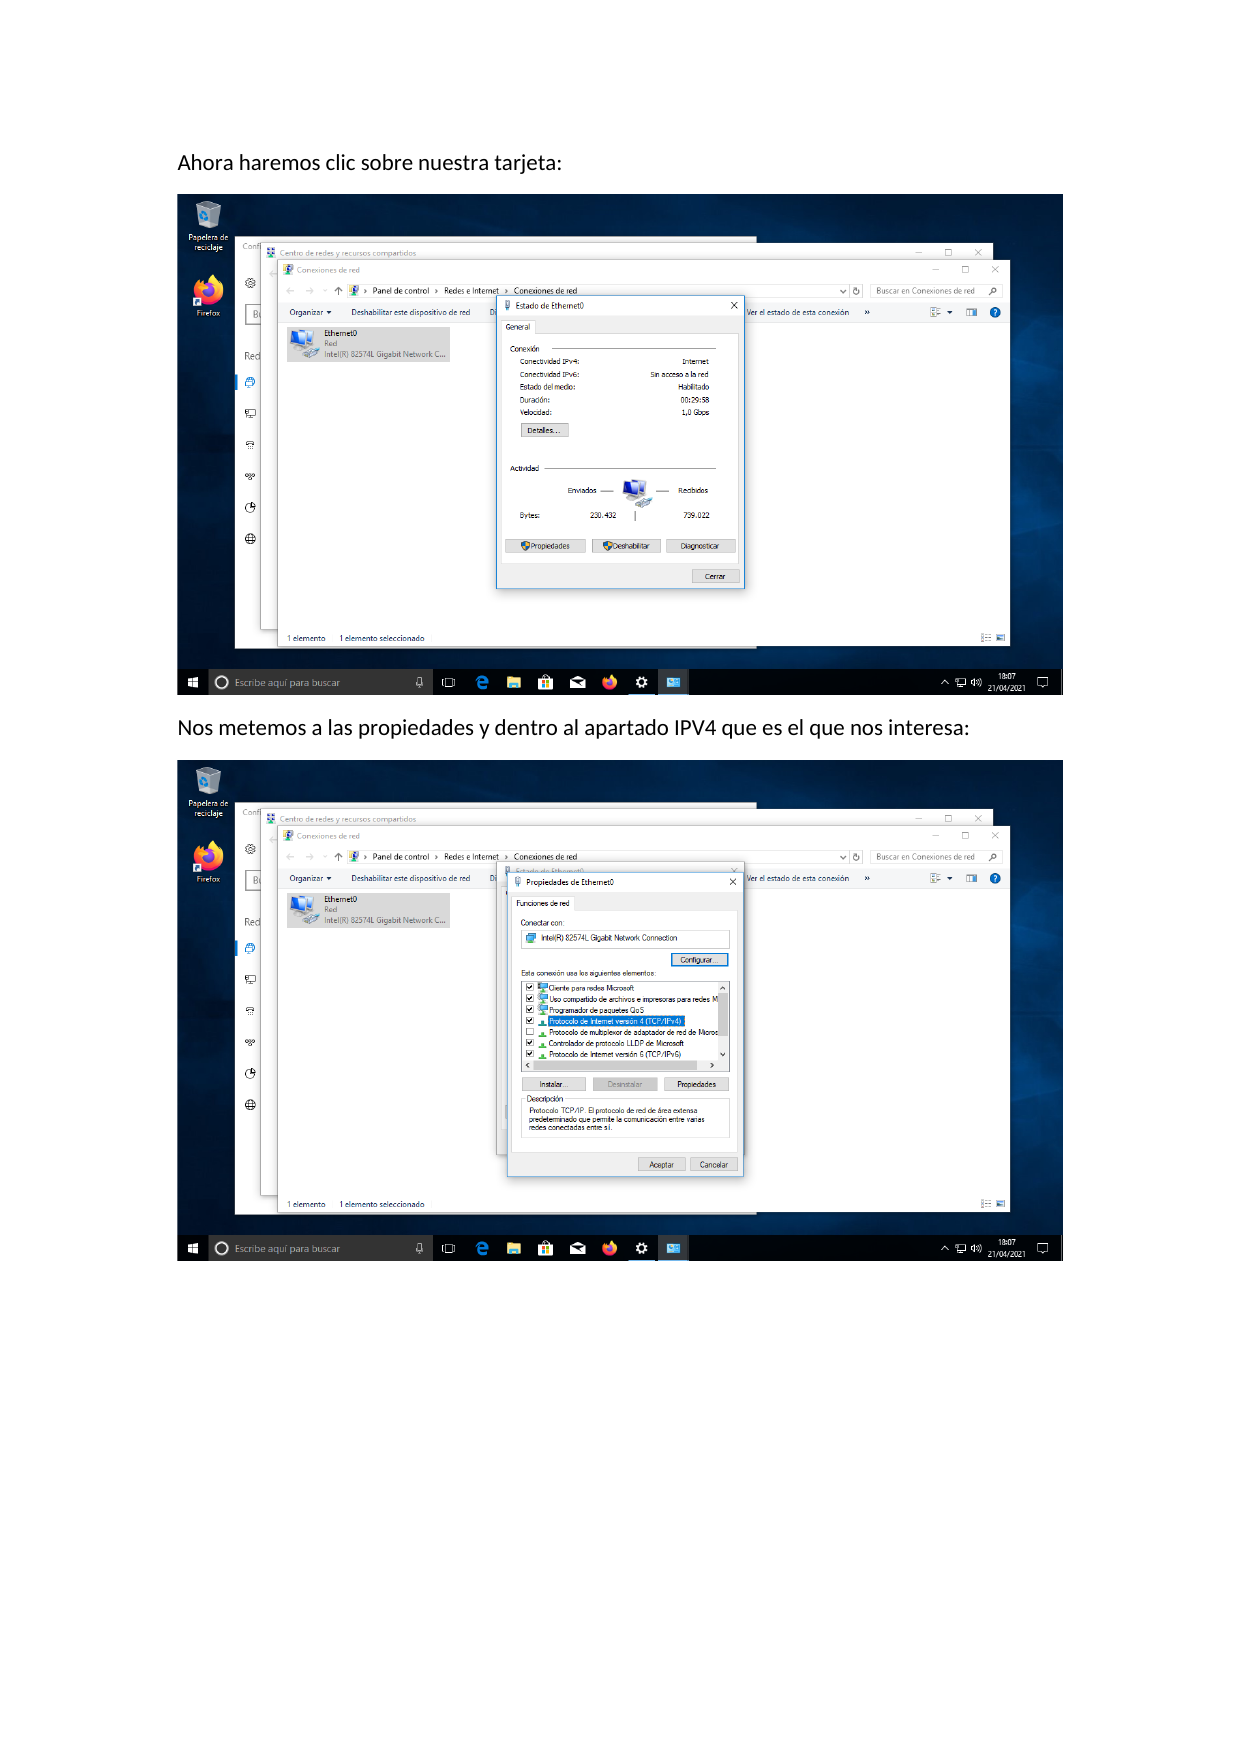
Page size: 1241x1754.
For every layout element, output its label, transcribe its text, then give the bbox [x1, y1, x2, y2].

picture [177, 194, 1063, 695]
text Ahora haremos clic sobre nuestra tarjeta: [177, 148, 1063, 176]
picture [177, 760, 1063, 1261]
text Nos metemos a las propiedades y dentro al apartado IPV4 que es el que nos interesa: [177, 713, 1063, 742]
